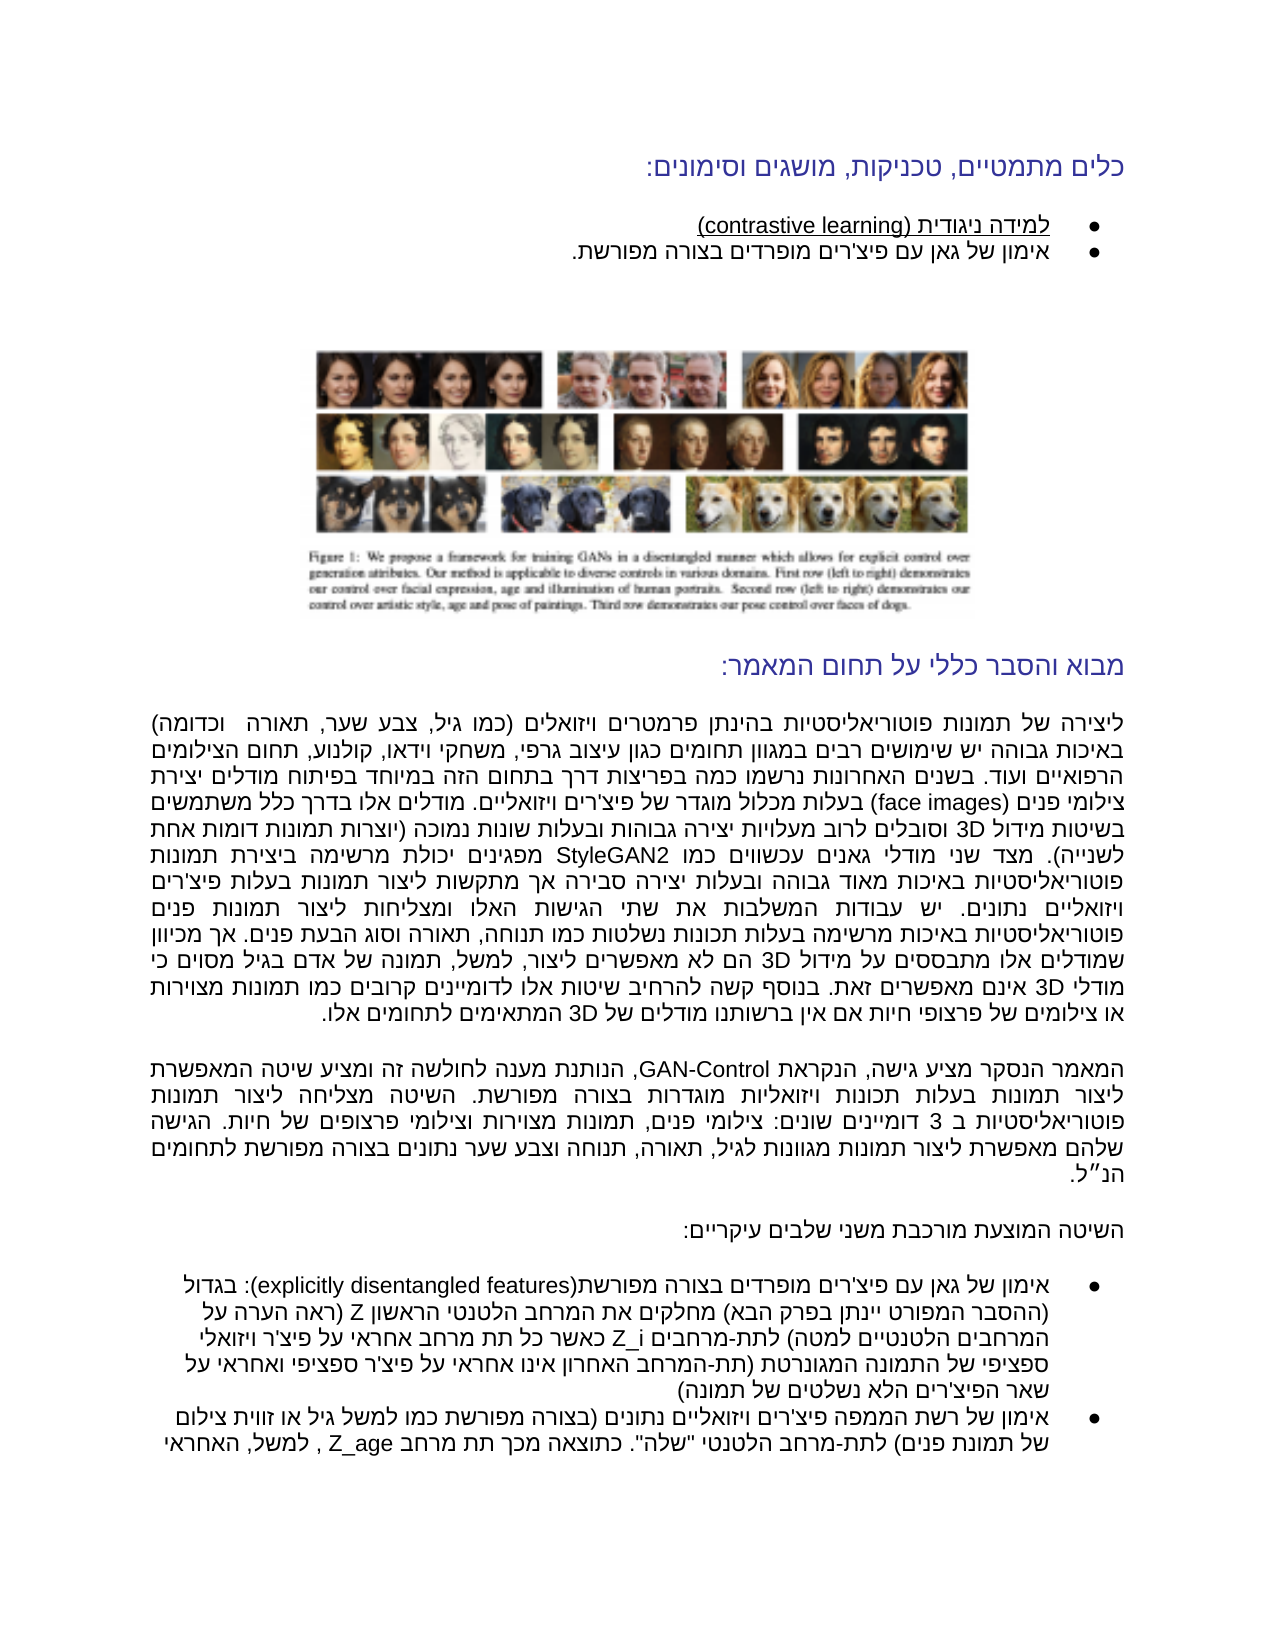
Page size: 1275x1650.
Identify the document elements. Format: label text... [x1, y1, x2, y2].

picture [300, 349, 975, 621]
text כלים מתמטיים, טכניקות, מושגים וסימונים: [150, 151, 1125, 183]
text השיטה המוצעת מורכבת משני שלבים עיקריים: [150, 1217, 1125, 1243]
text המאמר הנסקר מציע גישה, הנקראת GAN-Control, הנותנת מענה לחולשה זה ומציע שיטה המאפשרת ליצור תמונות בעלות תכונות ויזואליות מוגדרות בצורה מפורשת. השיטה מצליחה ליצור תמונות פוטוריאליסטיות ב 3 דומיינים שונים: צילומי פנים, תמונות מצוירות וצילומי פרצופים של חיות. הגישה שלהם מאפשרת ליצור תמונות מגוונות לגיל, תאורה, תנוחה וצבע שער נתונים בצורה מפורשת לתחומים הנ״ל. [150, 1056, 1125, 1187]
list אימון של גאן עם פיצ'רים מופרדים בצורה מפורשת(explicitly disentangled features): בגדול (ההסבר המפורט יינתן בפרק הבא) מחלקים את המרחב הלטנטי הראשון Z (ראה הערה על המרחבים הלטנטיים למטה) לתת-מרחבים Z_i כאשר כל תת מרחב אחראי על פיצ'ר ויזואלי ספציפי של התמונה המגונרטת (תת-המרחב האחרון אינו אחראי על פיצ'ר ספציפי ואחראי על שאר הפיצ'רים הלא נשלטים של תמונה) [150, 1272, 1087, 1404]
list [150, 1404, 1087, 1457]
list אימון של גאן עם פיצ'רים מופרדים בצורה מפורשת. [150, 238, 1087, 264]
list למידה ניגודית (contrastive learning) [150, 212, 1087, 238]
text מבוא והסבר כללי על תחום המאמר: [150, 650, 1125, 681]
text ליצירה של תמונות פוטוריאליסטיות בהינתן פרמטרים ויזואלים (כמו גיל, צבע שער, תאורה וכדומה) באיכות גבוהה יש שימושים רבים במגוון תחומים כגון עיצוב גרפי, משחקי וידאו, קולנוע, תחום הצילומים הרפואיים ועוד. בשנים האחרונות נרשמו כמה בפריצות דרך בתחום הזה במיוחד בפיתוח מודלים יצירת צילומי פנים (face images) בעלות מכלול מוגדר של פיצ'רים ויזואליים. מודלים אלו בדרך כלל משתמשים בשיטות מידול 3D וסובלים לרוב מעלויות יצירה גבוהות ובעלות שונות נמוכה (יוצרות תמונות דומות אחת לשנייה). מצד שני מודלי גאנים עכשווים כמו StyleGAN2 מפגינים יכולת מרשימה ביצירת תמונות פוטוריאליסטיות באיכות מאוד גבוהה ובעלות יצירה סבירה אך מתקשות ליצור תמונות בעלות פיצ'רים ויזואליים נתונים. יש עבודות המשלבות את שתי הגישות האלו ומצליחות ליצור תמונות פנים פוטוריאליסטיות באיכות מרשימה בעלות תכונות נשלטות כמו תנוחה, תאורה וסוג הבעת פנים. אך מכיוון שמודלים אלו מתבססים על מידול 3D הם לא מאפשרים ליצור, למשל, תמונה של אדם בגיל מסוים כי מודלי 3D אינם מאפשרים זאת. בנוסף קשה להרחיב שיטות אלו לדומיינים קרובים כמו תמונות מצוירות או צילומים של פרצופי חיות אם אין ברשותנו מודלים של 3D המתאימים לתחומים אלו. [150, 710, 1125, 1026]
